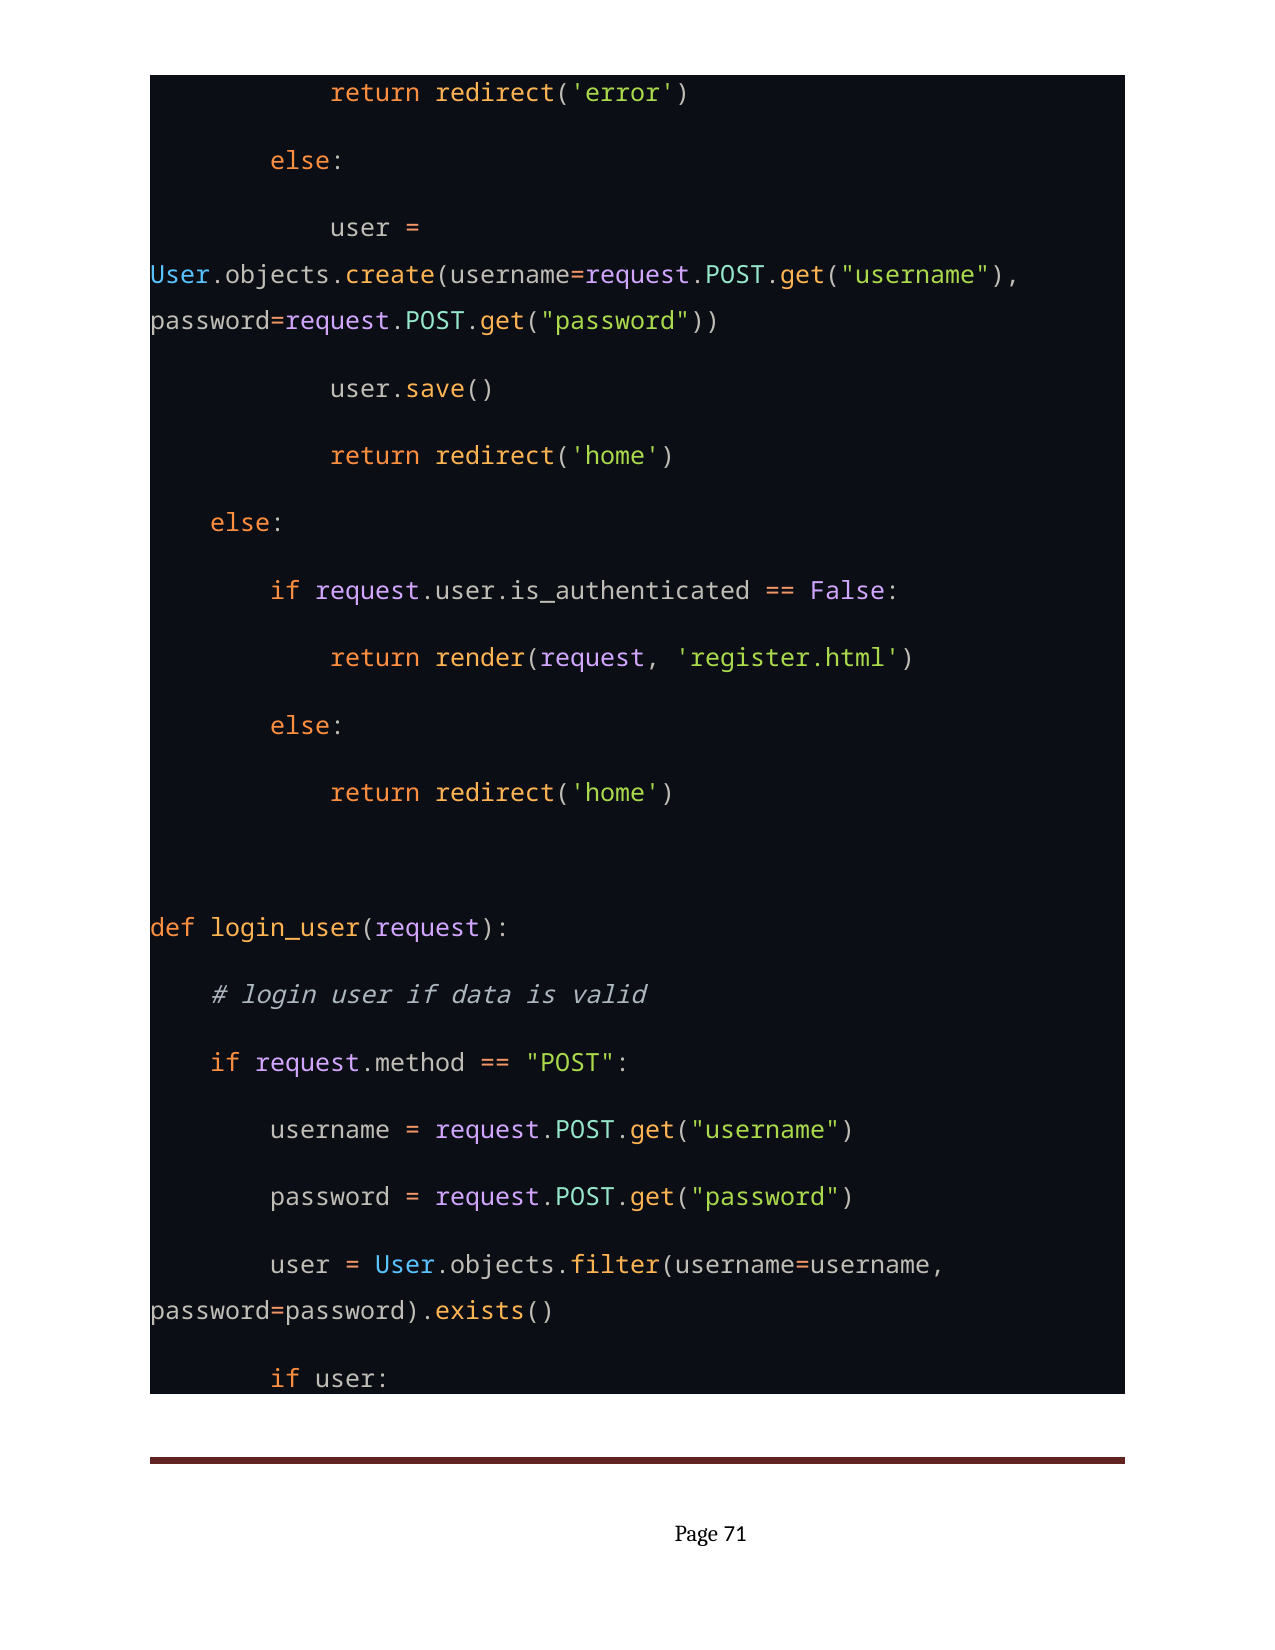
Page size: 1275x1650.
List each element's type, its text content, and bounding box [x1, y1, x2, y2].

text user.save() [150, 370, 1125, 404]
text user = User.objects.create(username=request.POST.get("username"), password=request.POST.get("password")) [150, 210, 1125, 337]
text # login user if data is valid [150, 977, 1125, 1011]
text password = request.POST.get("password") [150, 1179, 1125, 1213]
text user = User.objects.filter(username=username, password=password).exists() [150, 1246, 1125, 1327]
text if request.user.is_authenticated == False: [150, 572, 1125, 607]
text if request.method == "POST": [150, 1044, 1125, 1078]
text username = request.POST.get("username") [150, 1112, 1125, 1146]
text return render(request, 'register.html') [150, 640, 1125, 674]
text if user: [150, 1360, 1125, 1394]
text def login_user(request): [150, 909, 1125, 943]
text else: [150, 707, 1125, 741]
text return redirect('home') [150, 438, 1125, 472]
text return redirect('error') [150, 75, 1125, 109]
text else: [150, 142, 1125, 176]
text else: [150, 505, 1125, 539]
text return redirect('home') [150, 775, 1125, 809]
